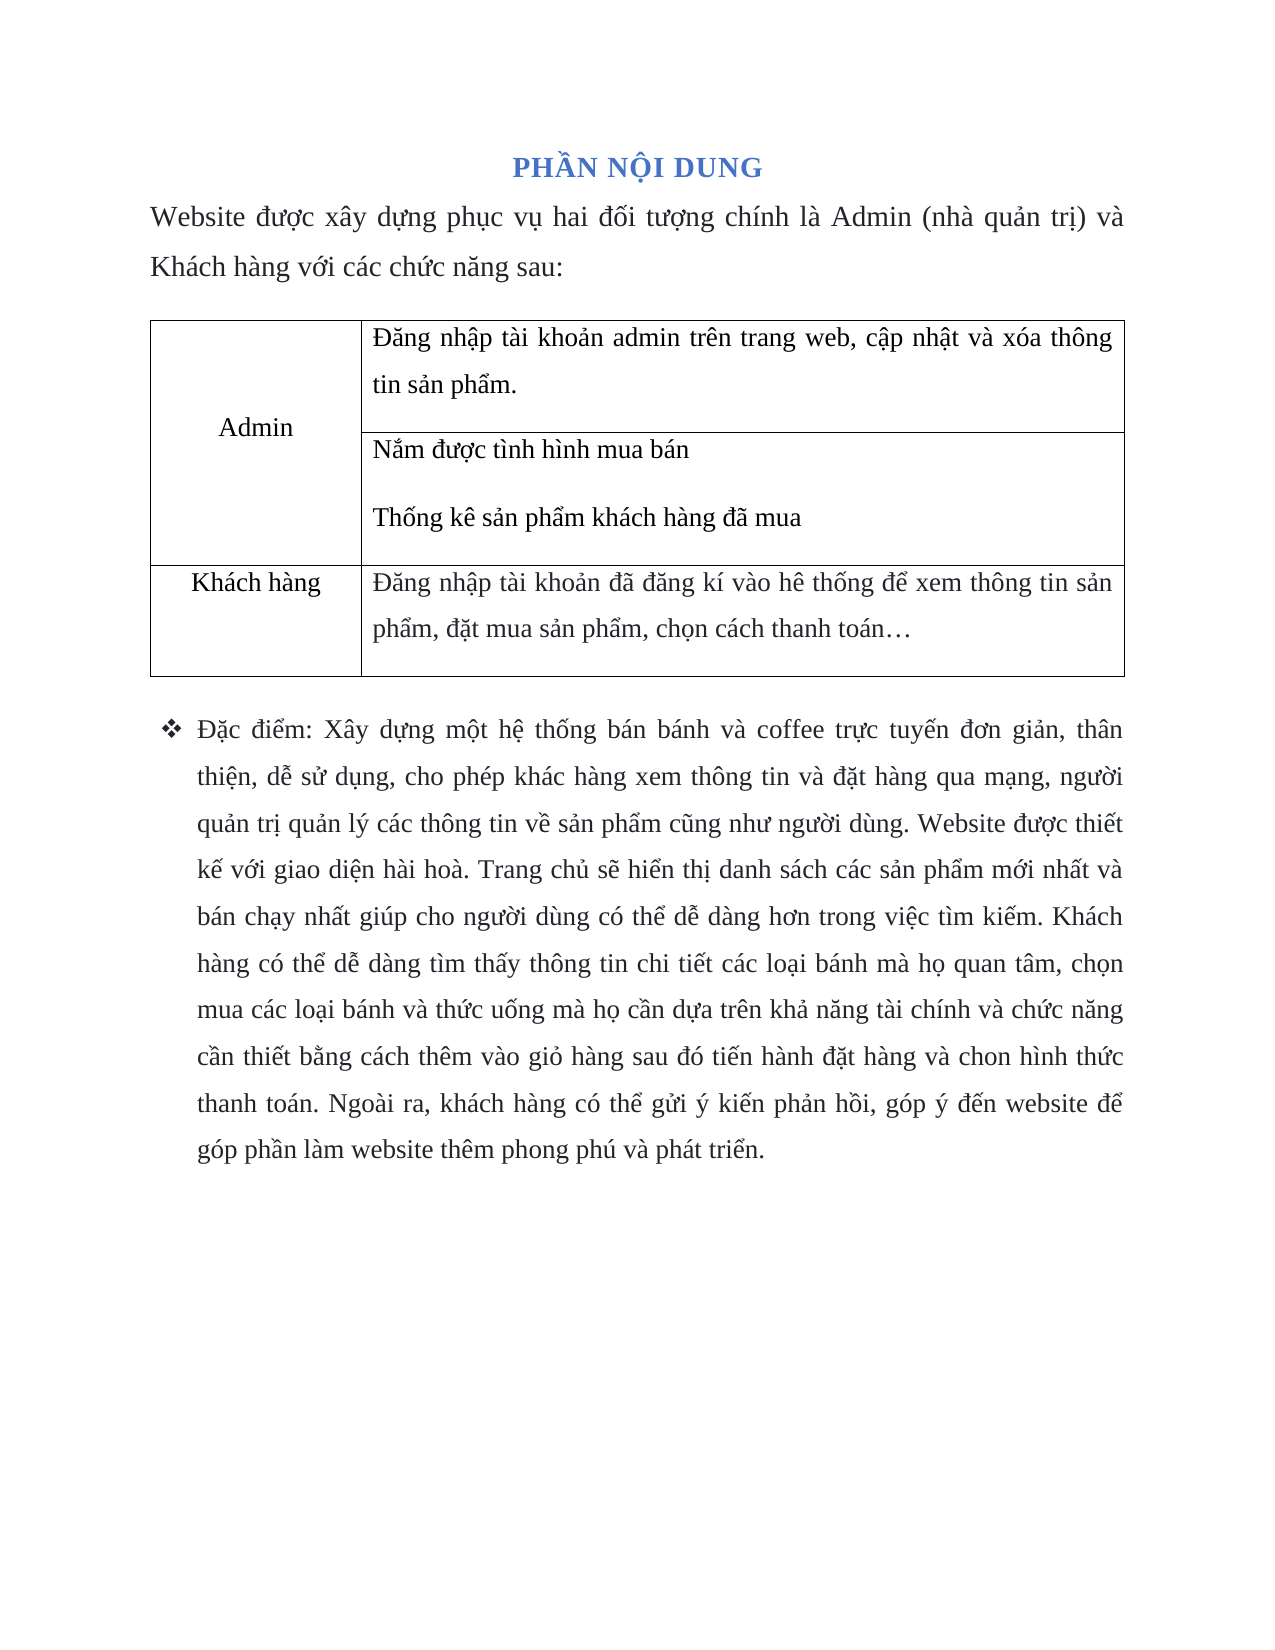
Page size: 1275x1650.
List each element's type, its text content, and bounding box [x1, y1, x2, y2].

list Đặc điểm: Xây dựng một hệ thống bán bánh và coffee trực tuyến đơn giản, thân thiện, dễ sử dụng, cho phép khác hàng xem thông tin và đặt hàng qua mạng, người quản trị quản lý các thông tin về sản phẩm cũng như người dùng. Website được thiết kế với giao diện hài hoà. Trang chủ sẽ hiển thị danh sách các sản phẩm mới nhất và bán chạy nhất giúp cho người dùng có thể dễ dàng hơn trong việc tìm kiếm. Khách hàng có thể dễ dàng tìm thấy thông tin chi tiết các loại bánh mà họ quan tâm, chọn mua các loại bánh và thức uống mà họ cần dựa trên khả năng tài chính và chức năng cần thiết bằng cách thêm vào giỏ hàng sau đó tiến hành đặt hàng và chon hình thức thanh toán. Ngoài ra, khách hàng có thể gửi ý kiến phản hồi, góp ý đến website để góp phần làm website thêm phong phú và phát triển. [159, 713, 1125, 1164]
table_header Đăng nhập tài khoản admin trên trang web, cập nhật và xóa thông tin sản phẩm. [362, 321, 1124, 432]
table_cell Nắm được tình hình mua bán Thống kê sản phẩm khách hàng đã mua [362, 433, 1124, 564]
table_cell Đăng nhập tài khoản đã đăng kí vào hê thống để xem thông tin sản phẩm, đặt mua sản phẩm, chọn cách thanh toán… [362, 566, 1124, 676]
title PHẦN NỘI DUNG [150, 150, 1125, 183]
table_header Admin [151, 321, 361, 564]
text Website được xây dựng phục vụ hai đối tượng chính là Admin (nhà quản trị) và Khách hàng với các chức năng sau: [150, 232, 1125, 283]
table_cell Khách hàng [151, 566, 361, 676]
